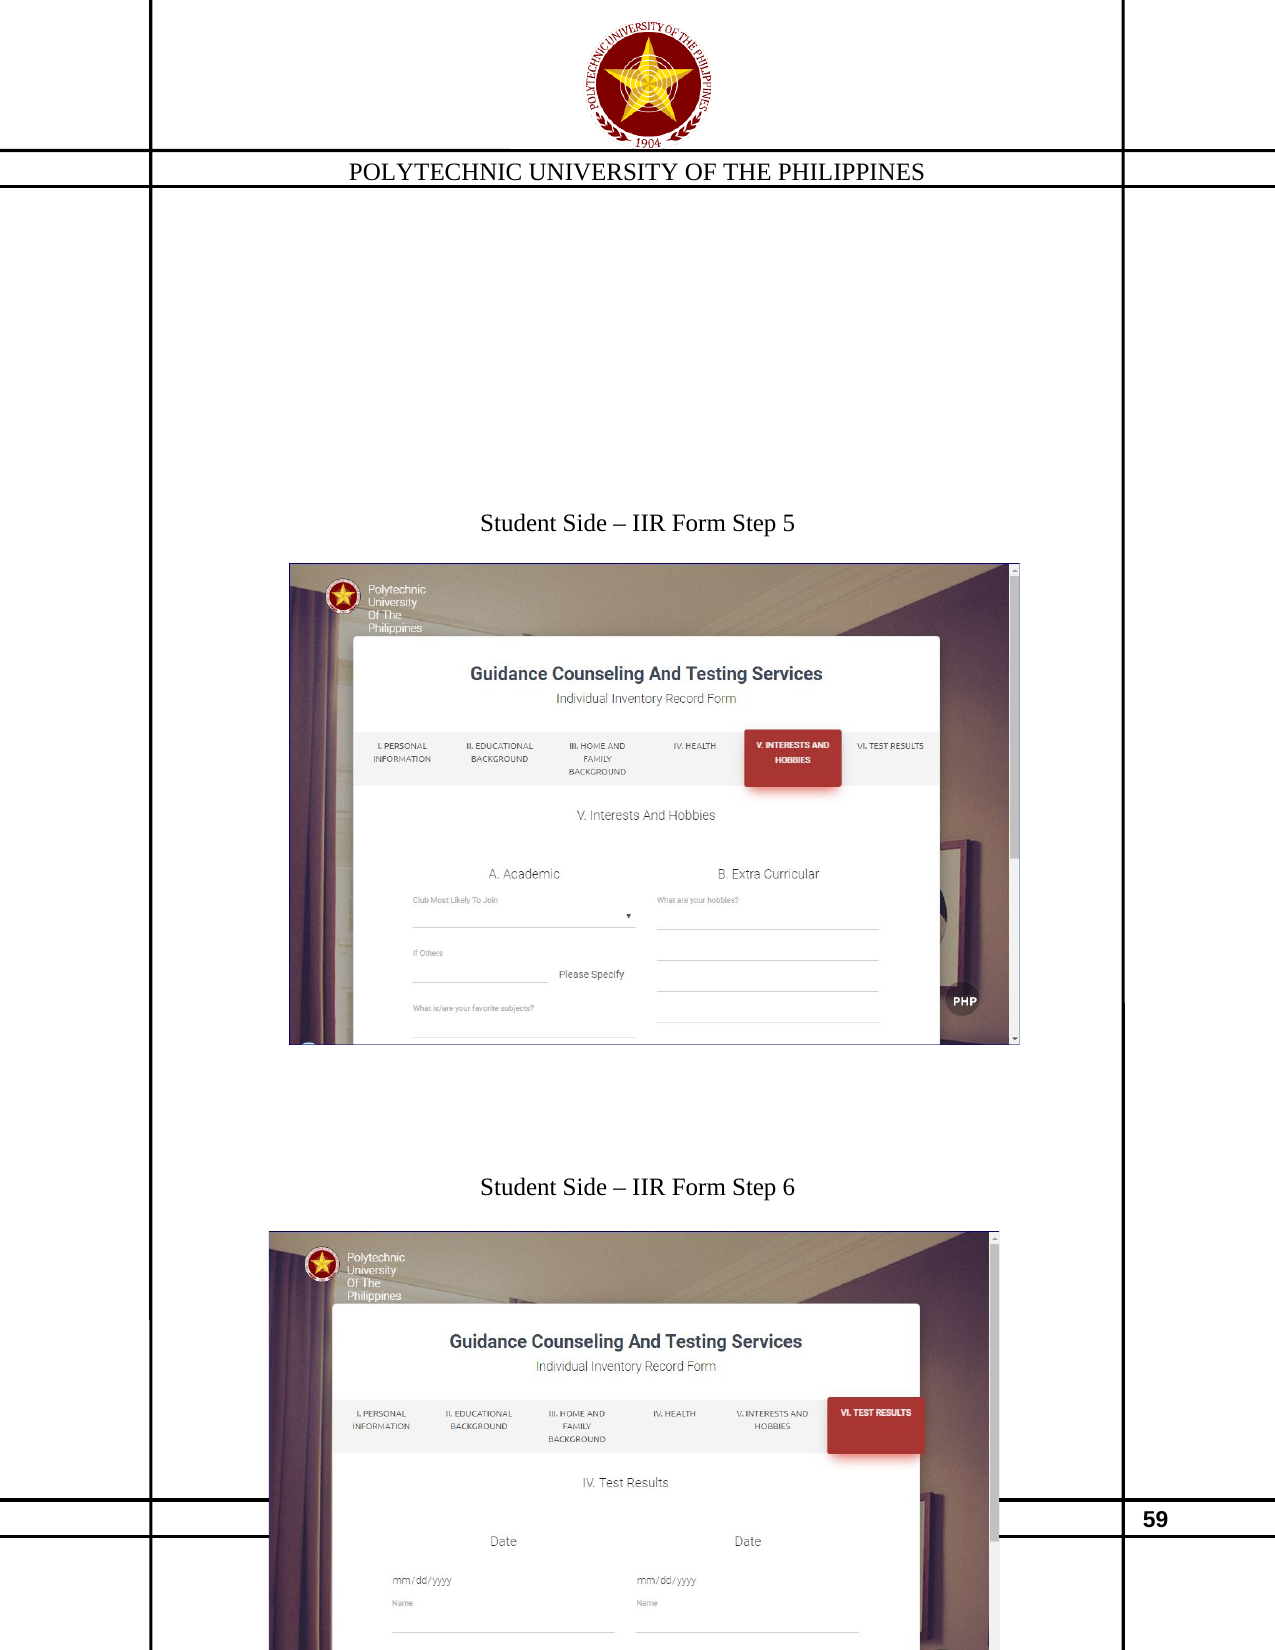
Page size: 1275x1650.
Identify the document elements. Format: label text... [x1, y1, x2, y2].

text Student Side – IIR Form Step 6 [165, 1172, 1110, 1201]
picture [289, 563, 1020, 1045]
picture [583, 20, 712, 149]
picture [268, 1231, 1000, 1650]
text Student Side – IIR Form Step 5 [165, 508, 1110, 537]
